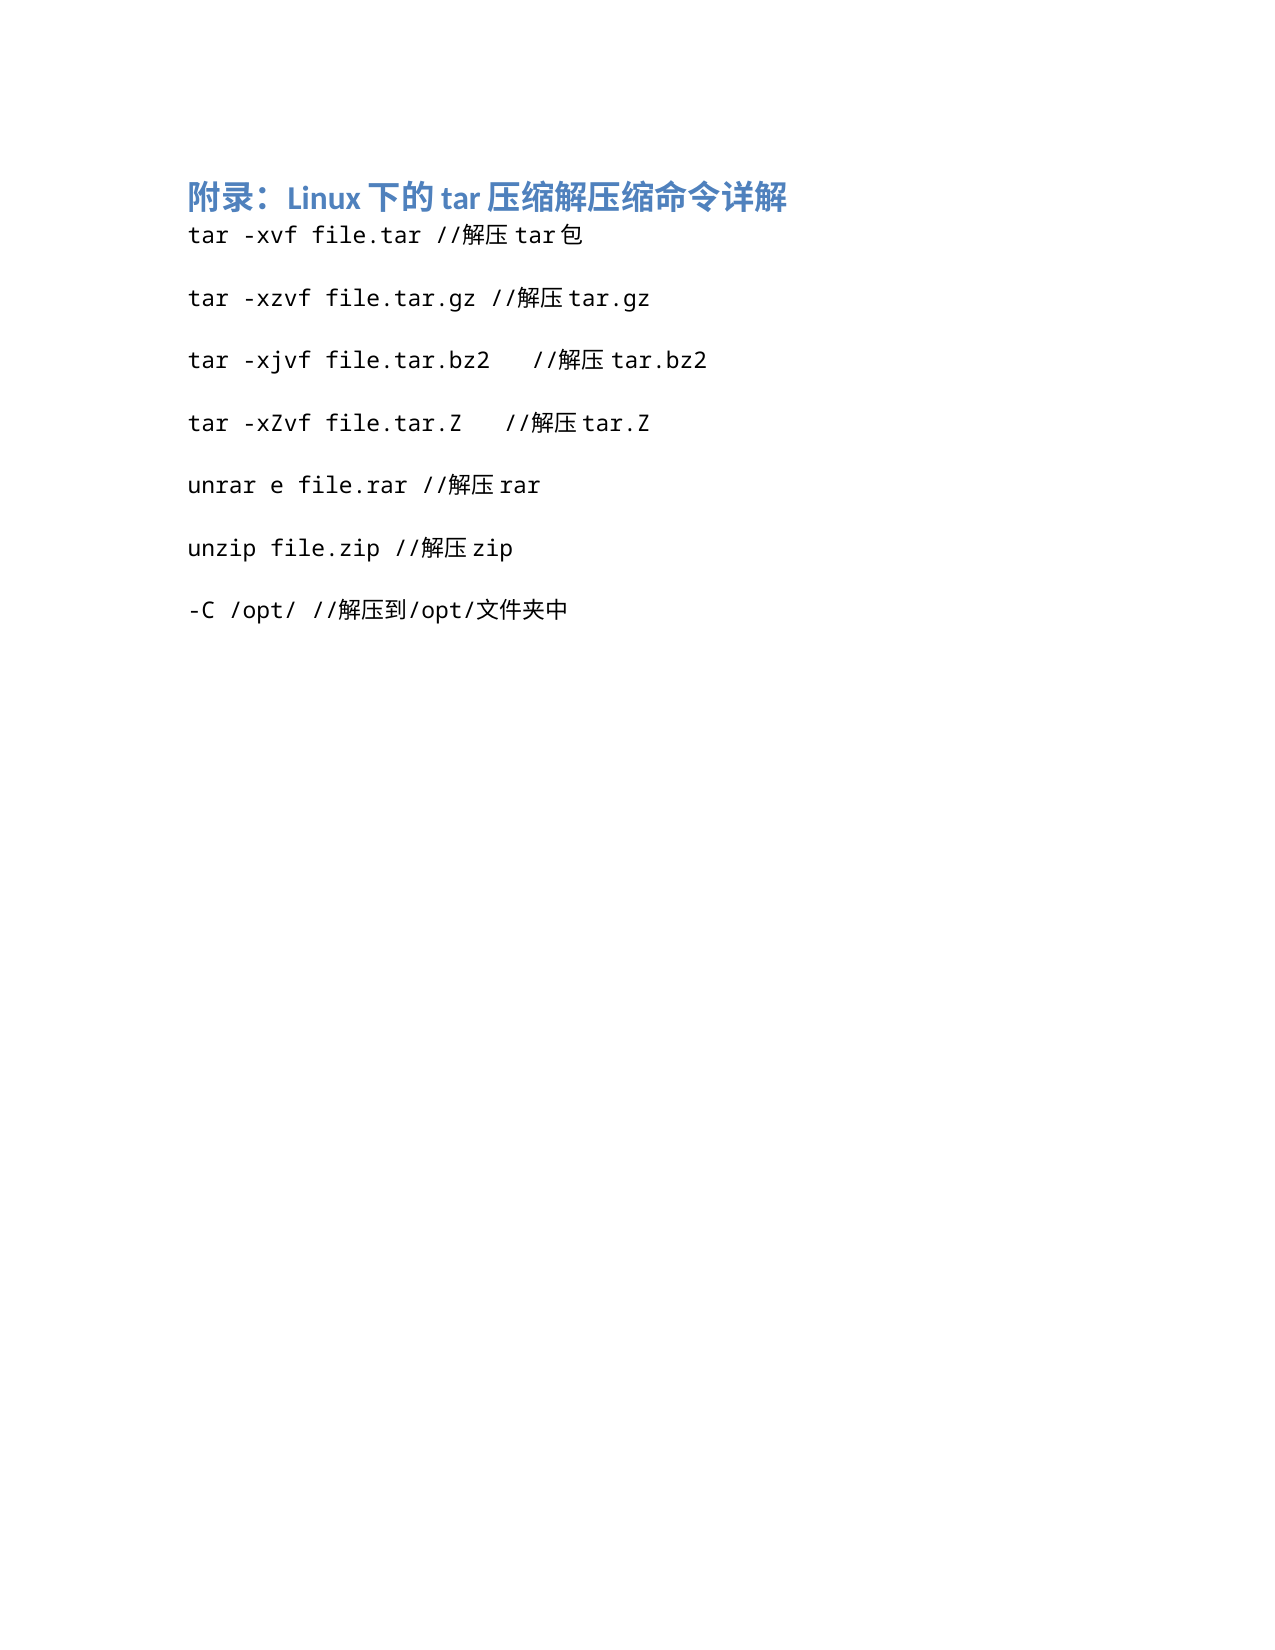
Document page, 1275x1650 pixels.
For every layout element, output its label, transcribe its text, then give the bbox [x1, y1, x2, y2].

text tar -xvf file.tar //解压 tar包 tar -xzvf file.tar.gz //解压tar.gz tar -xjvf file.tar.bz2 //解压 tar.bz2 tar -xZvf file.tar.Z //解压tar.Z unrar e file.rar //解压rar unzip file.zip //解压zip -C /opt/ //解压到/opt/文件夹中 [187, 219, 1087, 625]
subtitle 附录：Linux下的tar压缩解压缩命令详解 [187, 171, 1087, 219]
